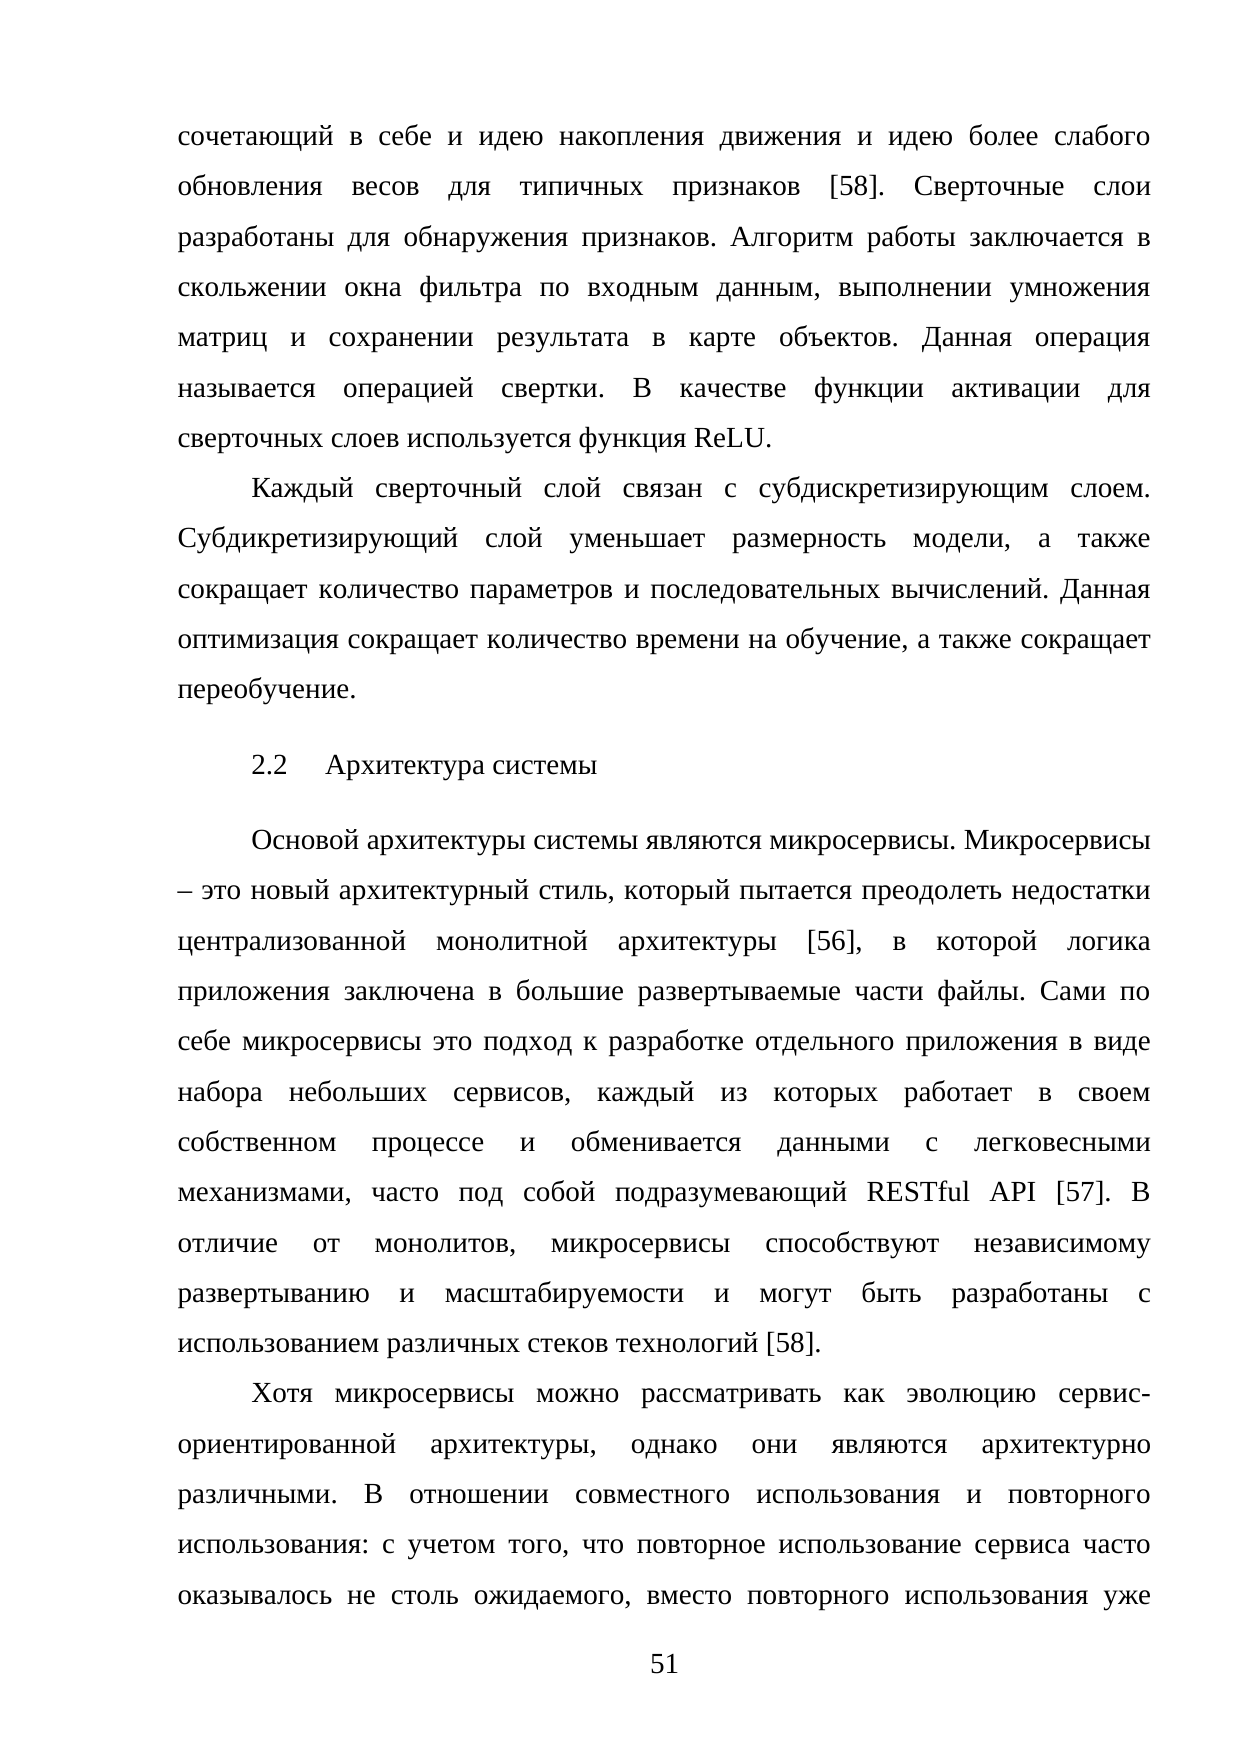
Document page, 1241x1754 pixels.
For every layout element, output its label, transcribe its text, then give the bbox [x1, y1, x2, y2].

list Архитектура системы [251, 747, 1152, 780]
text Каждый сверточный слой связан с субдискретизирующим слоем. Субдикретизирующий слой уменьшает размерность модели, а также сокращает количество параметров и последовательных вычислений. Данная оптимизация сокращает количество времени на обучение, а также сокращает переобучение. [177, 470, 1152, 705]
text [177, 1376, 1152, 1610]
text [177, 118, 1152, 453]
text Основой архитектуры системы являются микросервисы. Микросервисы – это новый архитектурный стиль, который пытается преодолеть недостатки централизованной монолитной архитектуры [56], в которой логика приложения заключена в большие развертываемые части файлы. Сами по себе микросервисы это подход к разработке отдельного приложения в виде набора небольших сервисов, каждый из которых работает в своем собственном процессе и обменивается данными с легковесными механизмами, часто под собой подразумевающий RESTful API [57]. В отличие от монолитов, микросервисы способствуют независимому развертыванию и масштабируемости и могут быть разработаны с использованием различных стеков технологий [58]. [177, 822, 1152, 1359]
